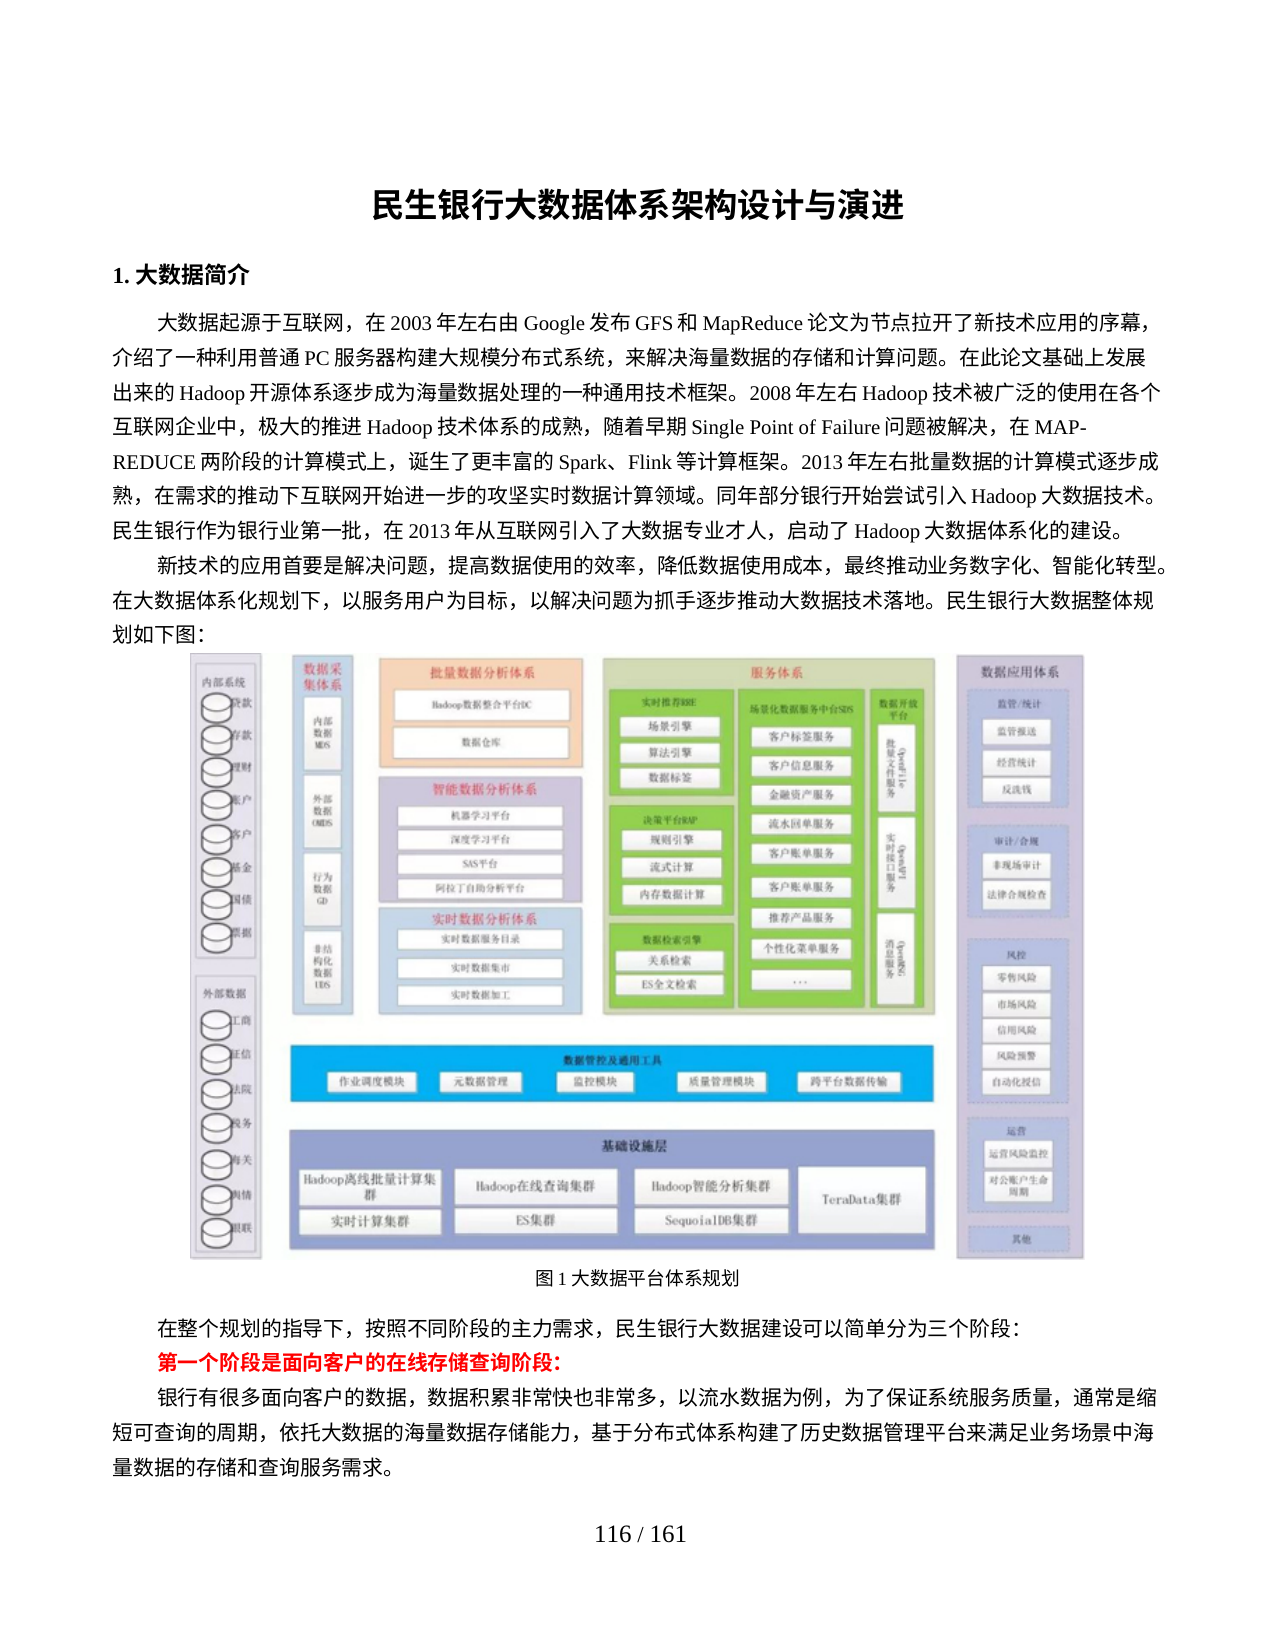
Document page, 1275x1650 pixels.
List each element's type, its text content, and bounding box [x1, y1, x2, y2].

picture [190, 653, 1085, 1260]
text 大数据起源于互联网，在2003年左右由Google发布GFS和MapReduce论文为节点拉开了新技术应用的序幕，介绍了一种利用普通PC服务器构建大规模分布式系统，来解决海量数据的存储和计算问题。在此论文基础上发展出来的Hadoop开源体系逐步成为海量数据处理的一种通用技术框架。2008年左右Hadoop技术被广泛的使用在各个互联网企业中，极大的推进Hadoop技术体系的成熟，随着早期Single Point of Failure问题被解决，在MAP-REDUCE两阶段的计算模式上，诞生了更丰富的Spark、Flink等计算框架。2013年左右批量数据的计算模式逐步成熟，在需求的推动下互联网开始进一步的攻坚实时数据计算领域。同年部分银行开始尝试引入Hadoop大数据技术。民生银行作为银行业第一批，在2013年从互联网引入了大数据专业才人，启动了Hadoop大数据体系化的建设。 [112, 306, 1162, 545]
text 图1 大数据平台体系规划 [112, 1264, 1162, 1291]
subtitle 1. 大数据简介 [112, 257, 1162, 290]
text 第一个阶段是面向客户的在线存储查询阶段： [112, 1347, 1162, 1377]
text 银行有很多面向客户的数据，数据积累非常快也非常多，以流水数据为例，为了保证系统服务质量，通常是缩短可查询的周期，依托大数据的海量数据存储能力，基于分布式体系构建了历史数据管理平台来满足业务场景中海量数据的存储和查询服务需求。 [112, 1381, 1162, 1481]
text 新技术的应用首要是解决问题，提高数据使用的效率，降低数据使用成本，最终推动业务数字化、智能化转型。在大数据体系化规划下，以服务用户为目标，以解决问题为抓手逐步推动大数据技术落地。民生银行大数据整体规划如下图： [112, 549, 1162, 649]
text 在整个规划的指导下，按照不同阶段的主力需求，民生银行大数据建设可以简单分为三个阶段： [112, 1312, 1162, 1342]
subtitle 民生银行大数据体系架构设计与演进 [112, 179, 1162, 227]
